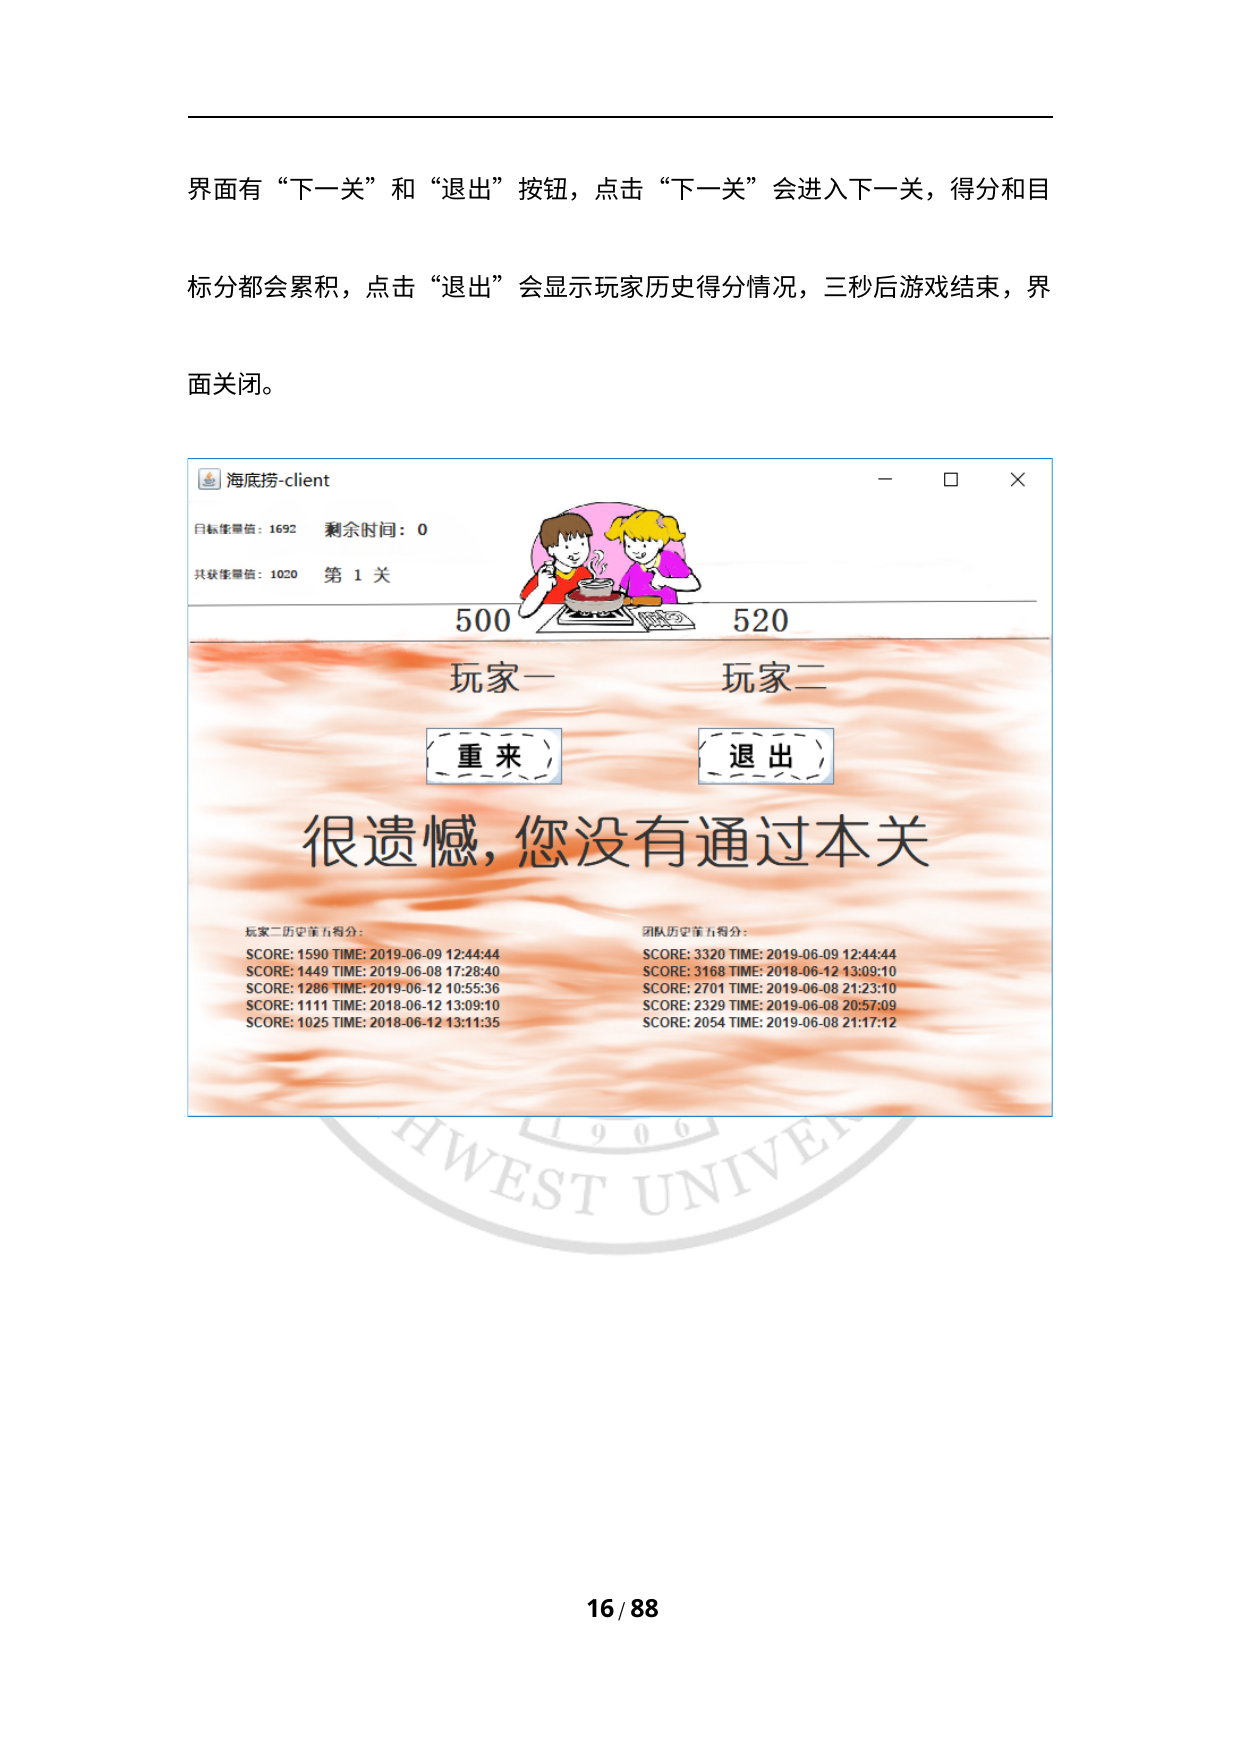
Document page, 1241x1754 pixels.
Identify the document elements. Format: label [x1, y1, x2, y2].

text [187, 156, 1053, 416]
picture [187, 455, 1053, 1286]
